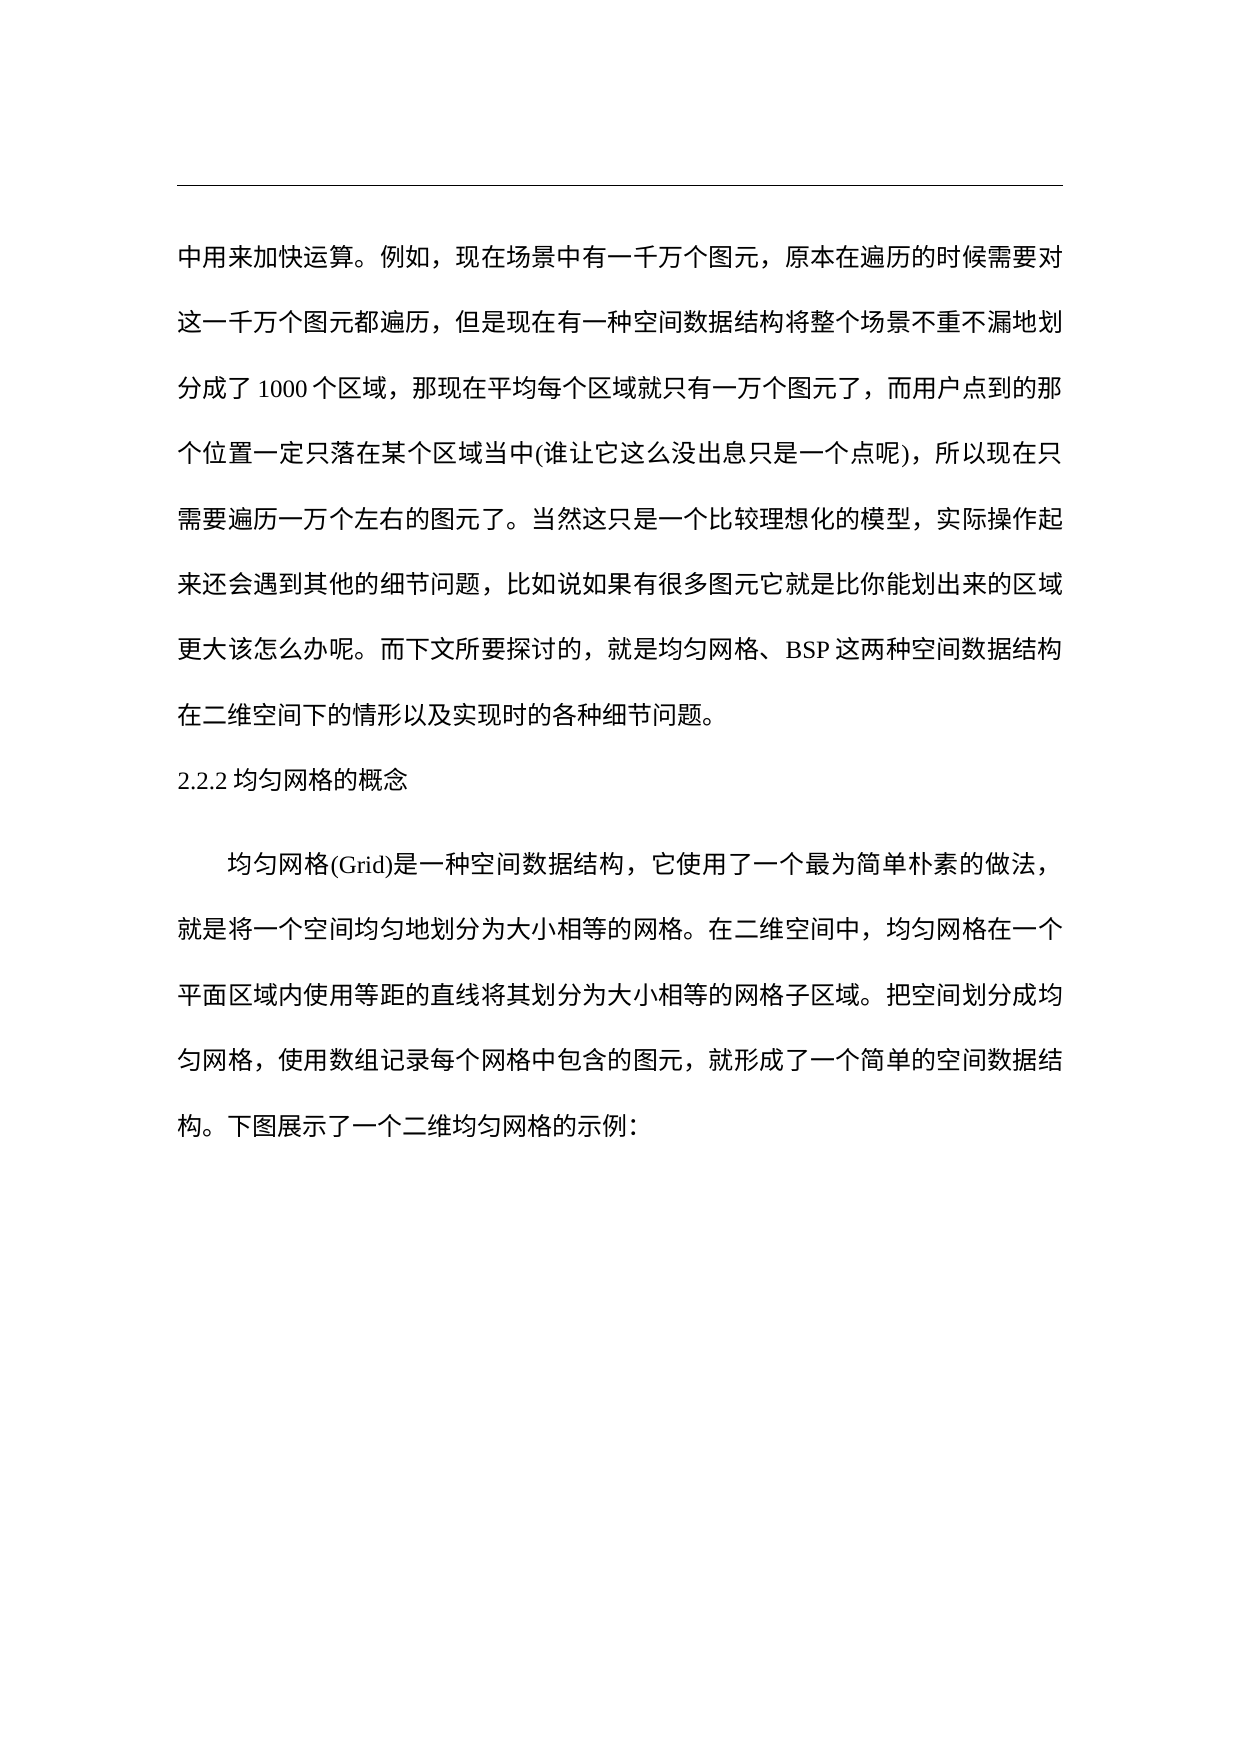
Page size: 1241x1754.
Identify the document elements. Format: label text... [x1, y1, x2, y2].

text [177, 223, 1063, 746]
subtitle 2.2.2 均匀网格的概念 [177, 746, 1063, 812]
text 均匀网格(Grid)是一种空间数据结构，它使用了一个最为简单朴素的做法，就是将一个空间均匀地划分为大小相等的网格。在二维空间中，均匀网格在一个平面区域内使用等距的直线将其划分为大小相等的网格子区域。把空间划分成均匀网格，使用数组记录每个网格中包含的图元，就形成了一个简单的空间数据结构。下图展示了一个二维均匀网格的示例： [177, 830, 1063, 1157]
